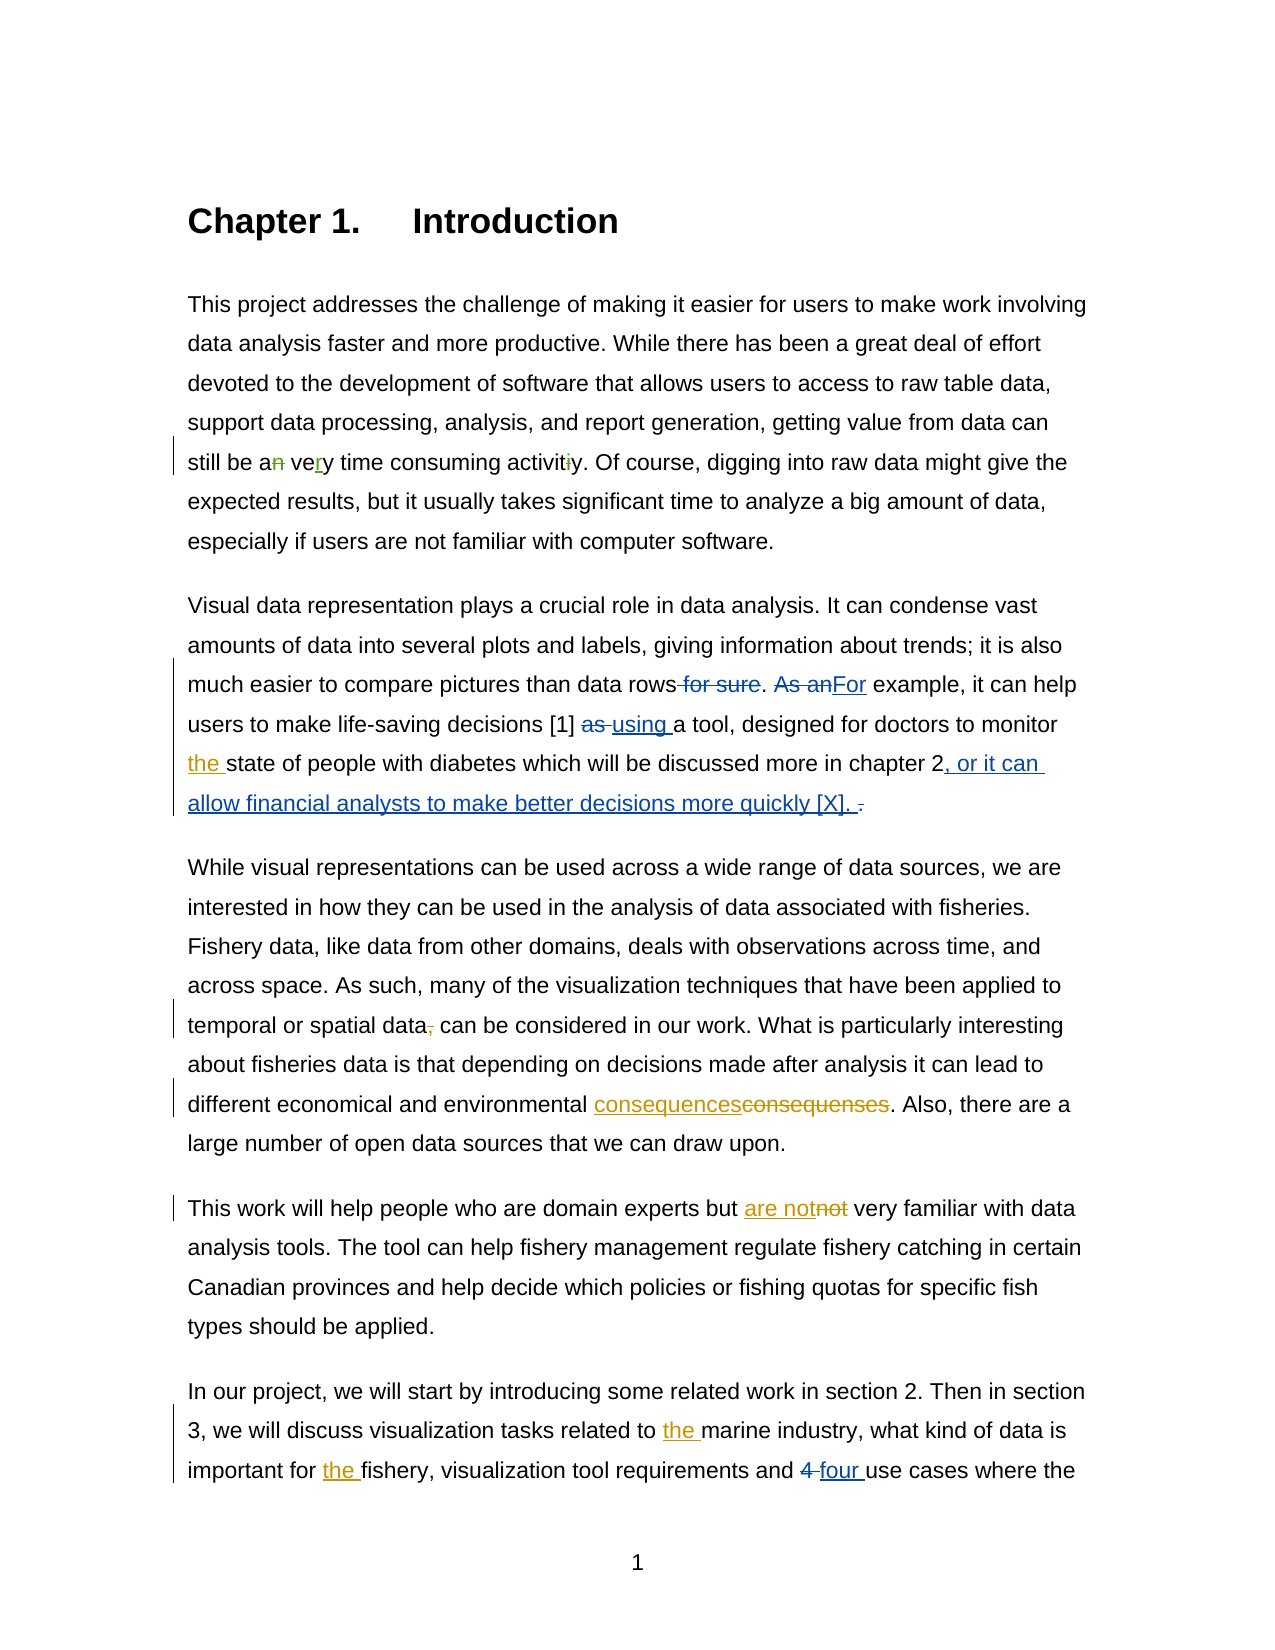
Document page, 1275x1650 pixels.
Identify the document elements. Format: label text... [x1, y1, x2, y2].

text Visual data representation plays a crucial role in data analysis. It can condense vast amounts of data into several plots and labels, giving information about trends; it is also much easier to compare pictures than data rows. example, it can help users to make life-saving decisions a tool, designed for doctors to monitor state of people with diabetes which will be discussed more in chapter 2 [187, 592, 1087, 816]
text While visual representations can be used across a wide range of data sources, we are interested in how they can be used in the analysis of data associated with fisheries. Fishery data, like data from other domains, deals with observations across time, and across space. As such, many of the visualization techniques that have been applied to temporal or spatial data can be considered in our work. What is particularly interesting about fisheries data is that depending on decisions made after analysis it can lead to different economical and environmental . Also, there are a large number of open data sources that we can draw upon. [187, 854, 1087, 1157]
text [187, 1378, 1087, 1483]
text This project addresses the challenge of making it easier for users to make work involving data analysis faster and more productive. While there has been a great deal of effort devoted to the development of software that allows users to access to raw table data, support data processing, analysis, and report generation, getting value from data can still be a vey time consuming activity. Of course, digging into raw data might give the expected results, but it usually takes significant time to analyze a big amount of data, especially if users are not familiar with computer software. [187, 291, 1087, 554]
subtitle Introduction [187, 200, 1087, 241]
text This work will help people who are domain experts but very familiar with data analysis tools. The tool can help fishery management regulate fishery catching in certain Canadian provinces and help decide which policies or fishing quotas for specific fish types should be applied. [187, 1195, 1087, 1339]
